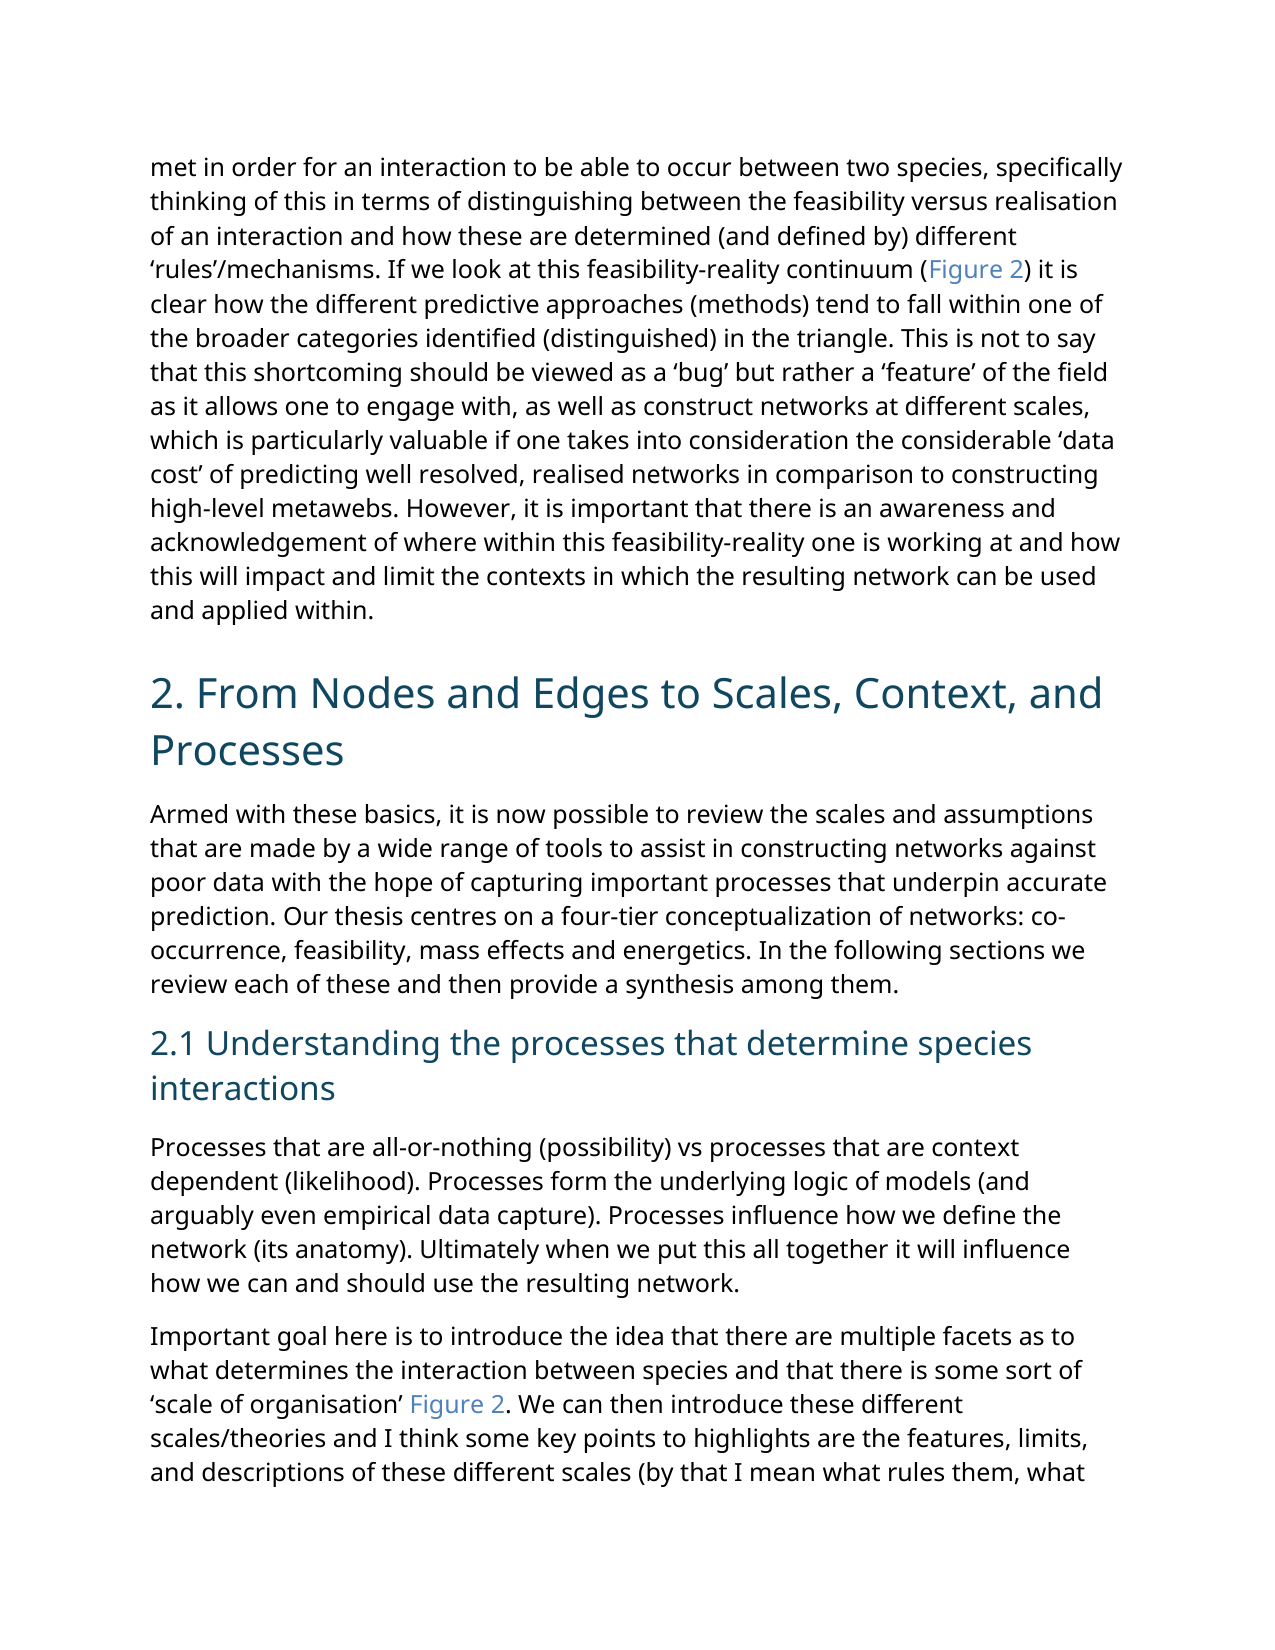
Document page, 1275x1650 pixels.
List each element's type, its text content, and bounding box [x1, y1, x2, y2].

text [150, 150, 1125, 627]
text Processes that are all-or-nothing (possibility) vs processes that are context dependent (likelihood). Processes form the underlying logic of models (and arguably even empirical data capture). Processes influence how we define the network (its anatomy). Ultimately when we put this all together it will influence how we can and should use the resulting network. [150, 1129, 1125, 1300]
subtitle 2.1 Understanding the processes that determine species interactions [150, 1020, 1125, 1111]
text Armed with these basics, it is now possible to review the scales and assumptions that are made by a wide range of tools to assist in constructing networks against poor data with the hope of capturing important processes that underpin accurate prediction. Our thesis centres on a four-tier conceptualization of networks: co-occurrence, feasibility, mass effects and energetics. In the following sections we review each of these and then provide a synthesis among them. [150, 797, 1125, 1001]
subtitle 2. From Nodes and Edges to Scales, Context, and Processes [150, 664, 1125, 778]
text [150, 1318, 1125, 1489]
